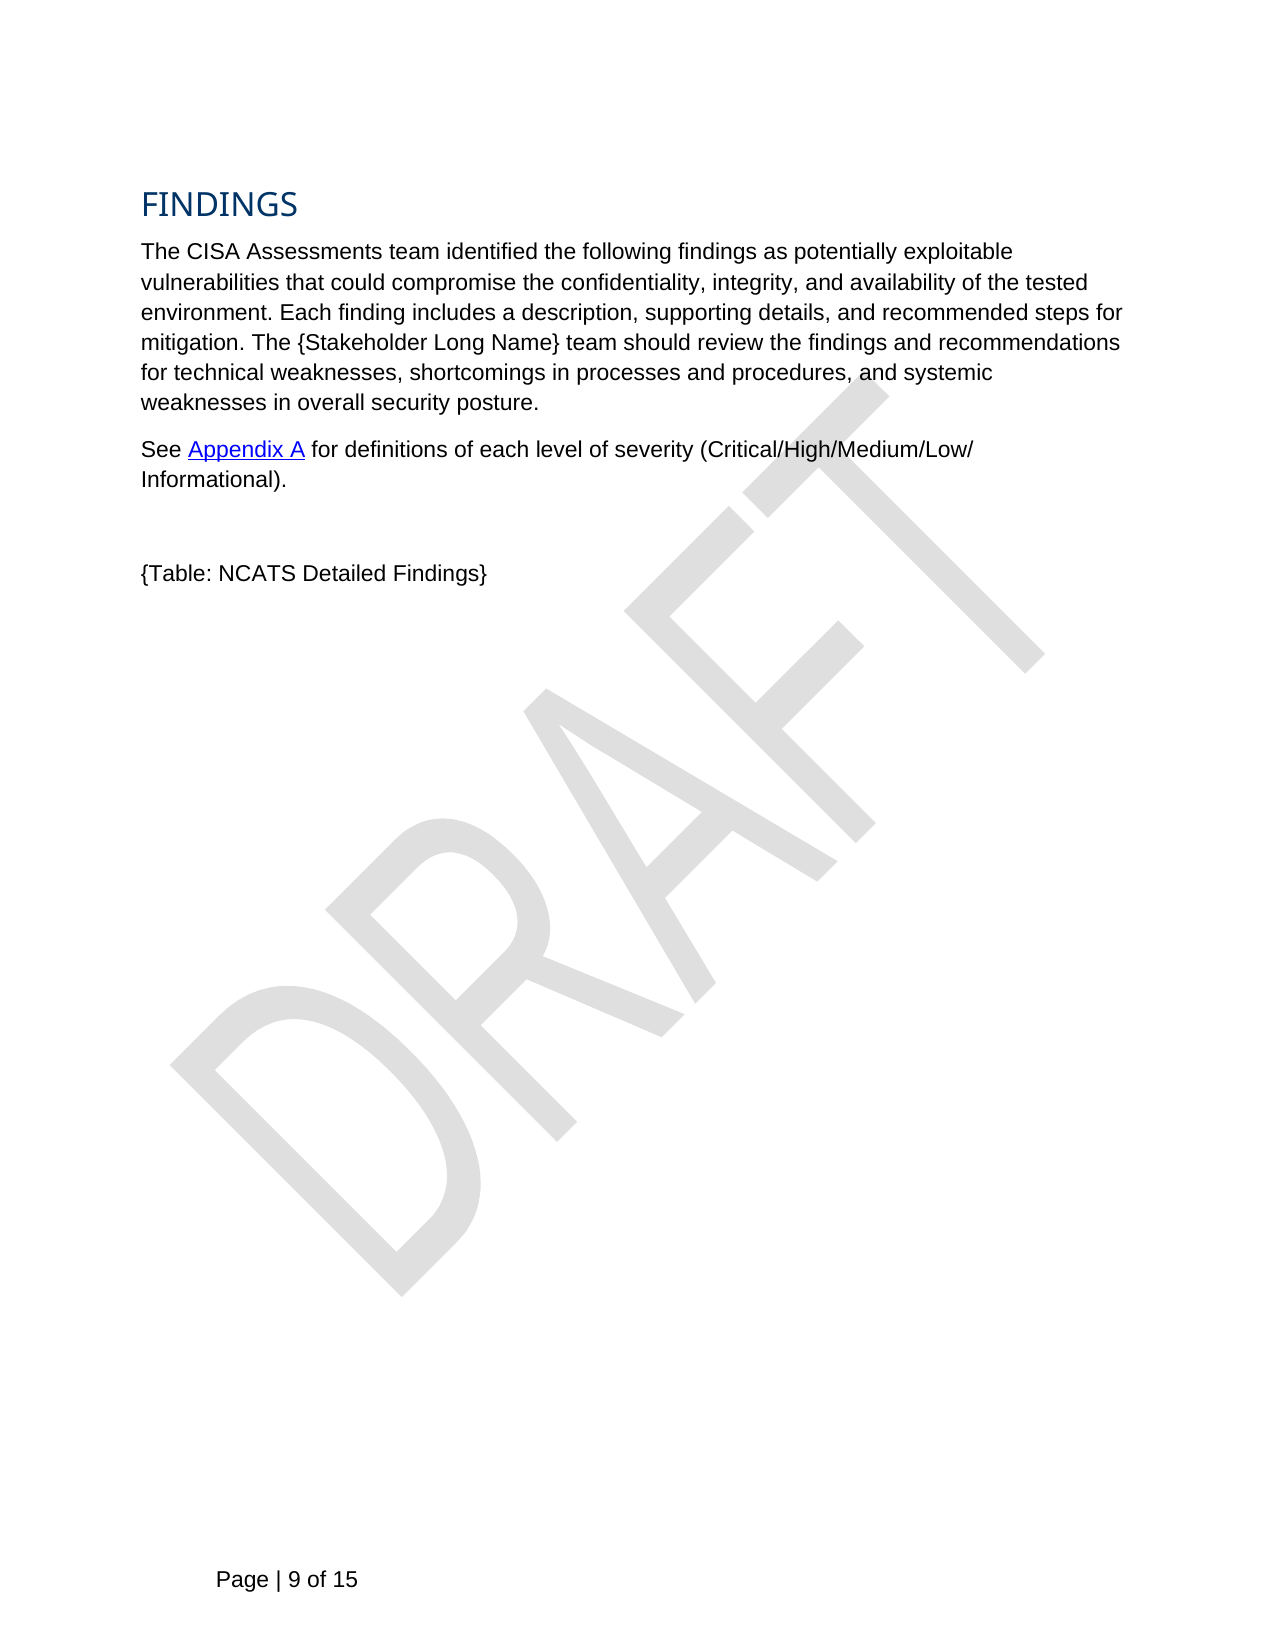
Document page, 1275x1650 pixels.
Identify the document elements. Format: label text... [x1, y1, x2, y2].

text The CISA Assessments team identified the following findings as potentially exploitable vulnerabilities that could compromise the confidentiality, integrity, and availability of the tested environment. Each finding includes a description, supporting details, and recommended steps for mitigation. The {Stakeholder Long Name} team should review the findings and recommendations for technical weaknesses, shortcomings in processes and procedures, and systemic weaknesses in overall security posture. [141, 238, 1125, 416]
text {Table: NCATS Detailed Findings} [141, 560, 1125, 587]
text See Appendix A for definitions of each level of severity (Critical/High/Medium/Low/ Informational). [141, 436, 1125, 493]
subtitle Findings [141, 180, 1125, 226]
